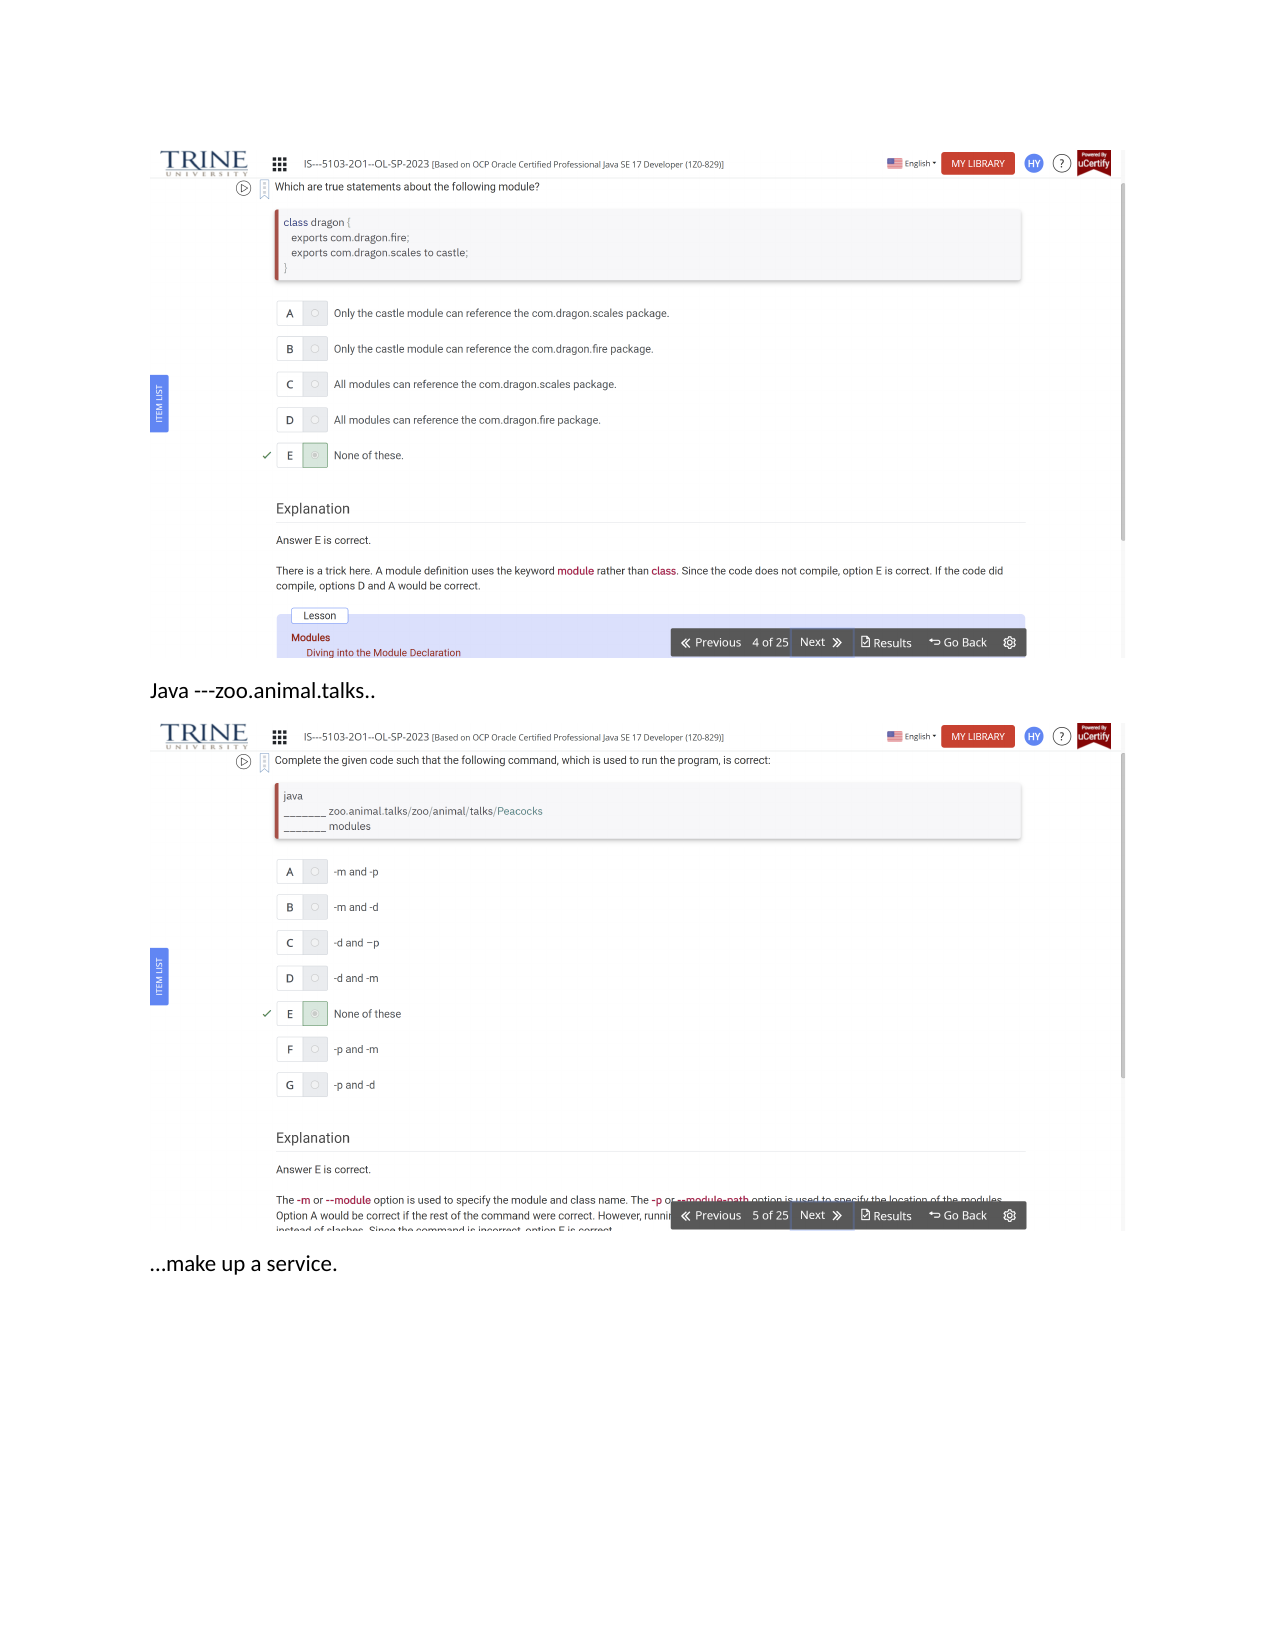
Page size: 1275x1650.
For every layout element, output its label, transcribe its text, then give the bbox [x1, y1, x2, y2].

text Java ---zoo.animal.talks.. [150, 676, 1125, 704]
text …make up a service. [150, 1249, 1125, 1277]
picture [150, 723, 1125, 1231]
picture [150, 150, 1125, 658]
